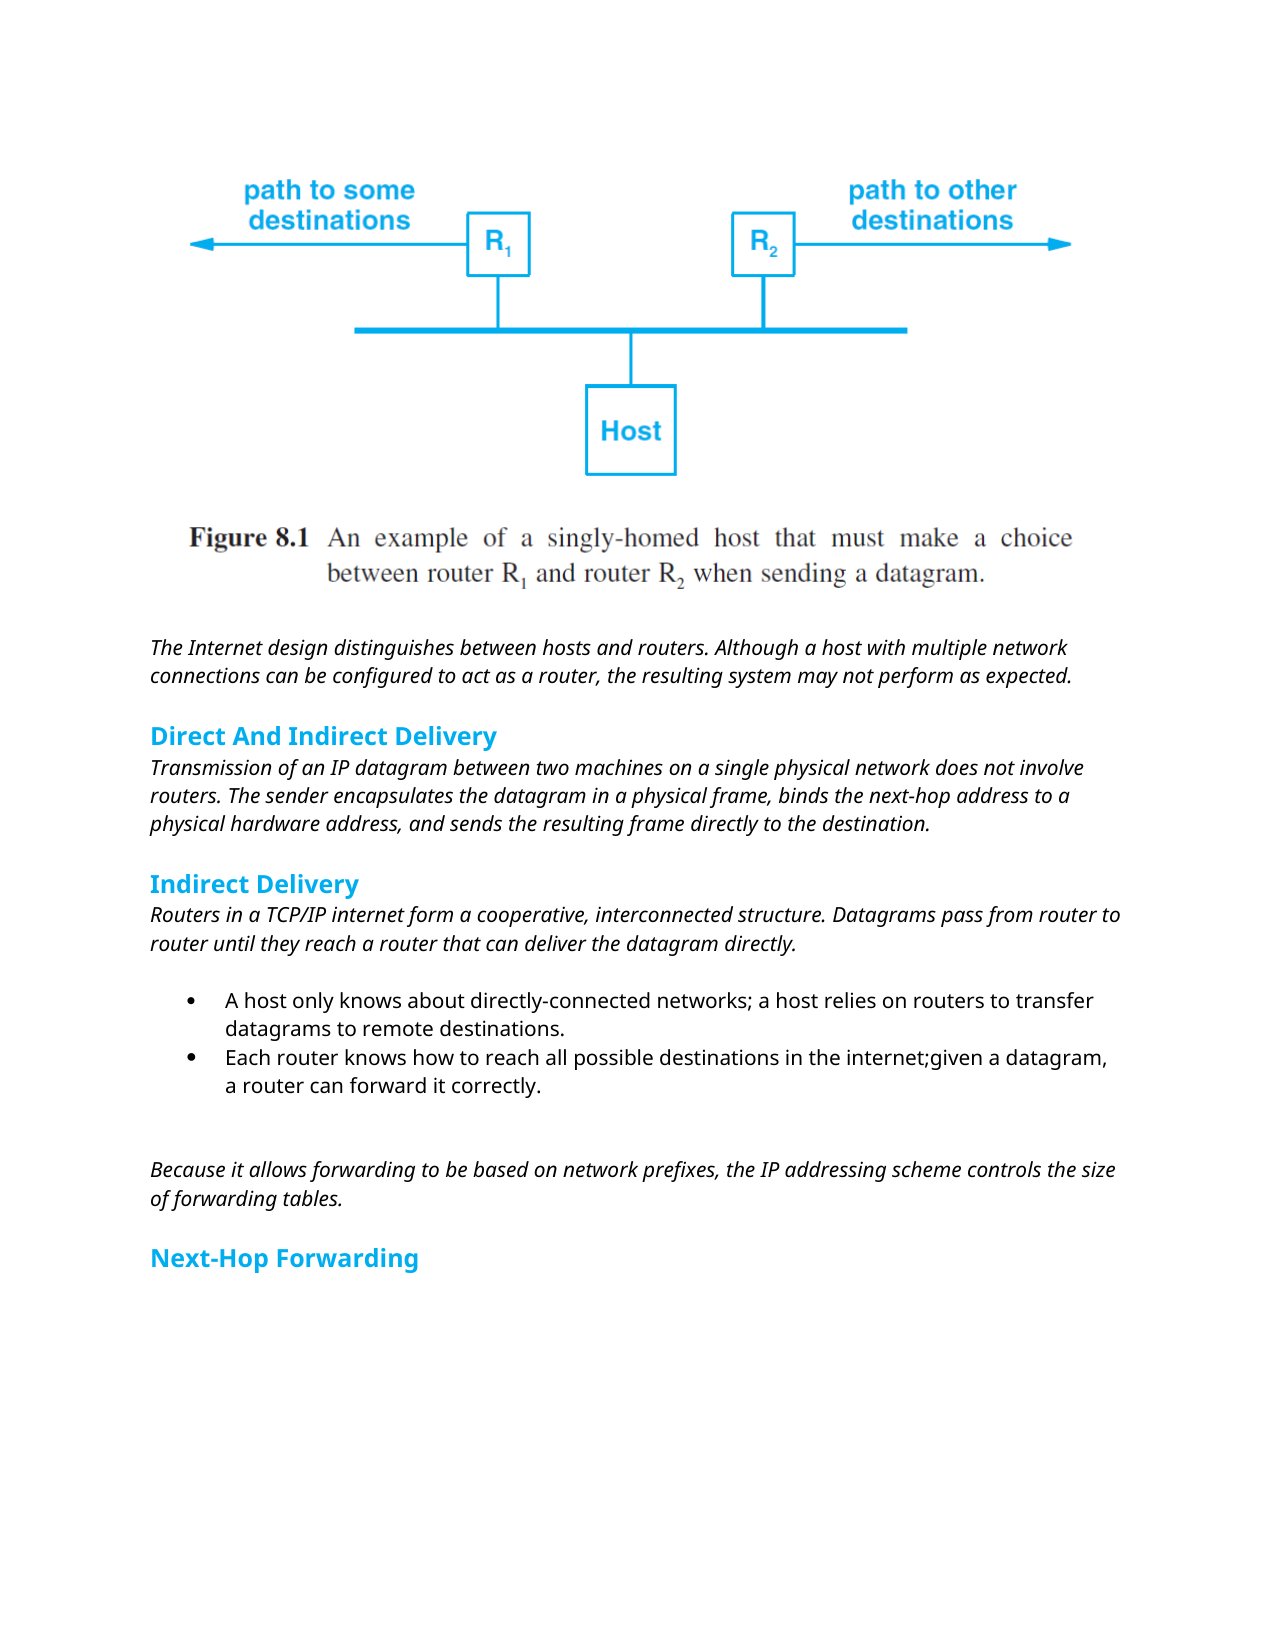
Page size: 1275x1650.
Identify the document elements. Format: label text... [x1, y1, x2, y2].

list A host only knows about directly-connected networks; a host relies on routers to transfer datagrams to remote destinations. [187, 986, 1125, 1043]
text Because it allows forwarding to be based on network prefixes, the IP addressing scheme controls the size of forwarding tables. [150, 1156, 1125, 1212]
text Routers in a TCP/IP internet form a cooperative, interconnected structure. Datagrams pass from router to router until they reach a router that can deliver the datagram directly. [150, 900, 1125, 957]
text The Internet design distinguishes between hosts and routers. Although a host with multiple network connections can be configured to act as a router, the resulting system may not perform as expected. [150, 633, 1125, 690]
text Next-Hop Forwarding [150, 1241, 1125, 1275]
text Transmission of an IP datagram between two machines on a single physical network does not involve routers. The sender encapsulates the datagram in a physical frame, binds the next-hop address to a physical hardware address, and sends the resulting frame directly to the destination. [150, 753, 1125, 838]
text Direct And Indirect Delivery [150, 718, 1125, 753]
text Indirect Delivery [150, 866, 1125, 900]
list Each router knows how to reach all possible destinations in the internet;given a datagram, a router can forward it correctly. [187, 1043, 1125, 1099]
